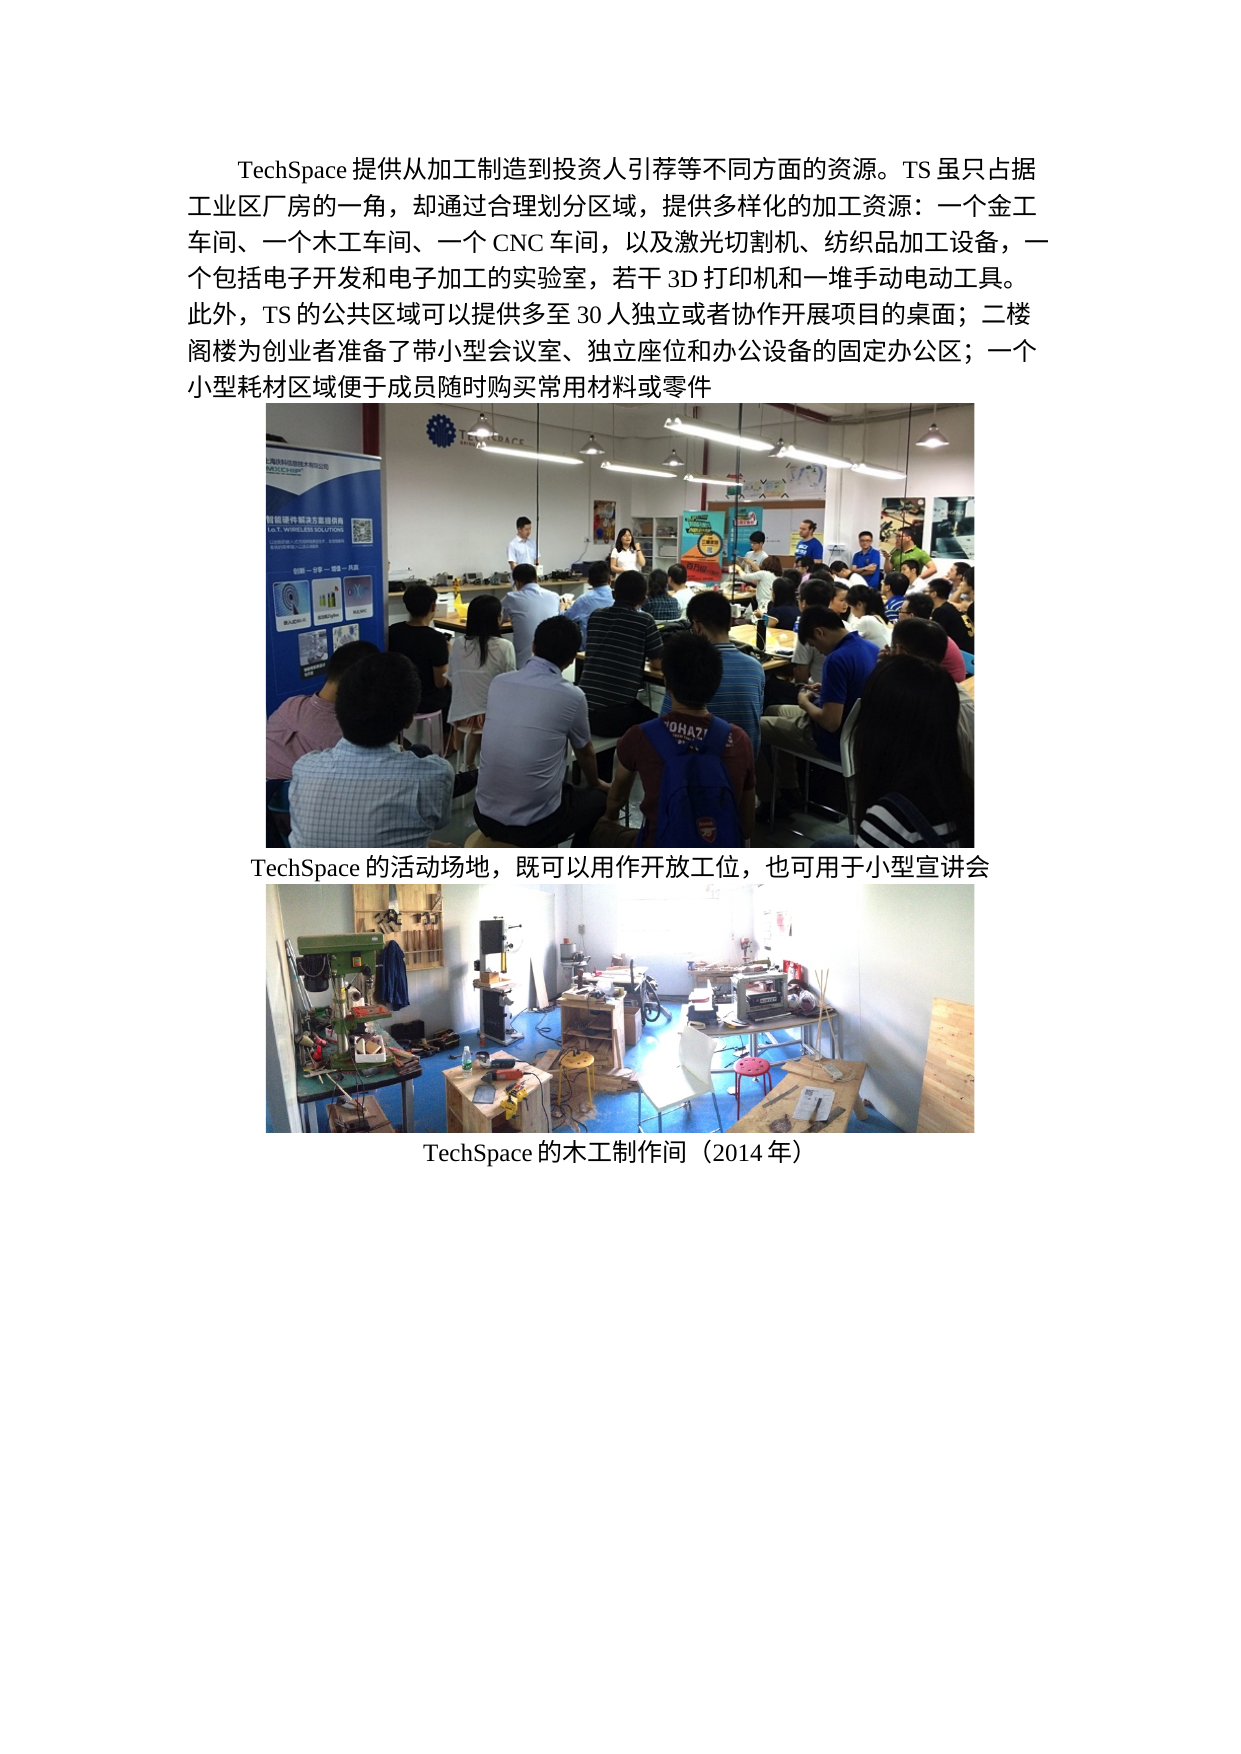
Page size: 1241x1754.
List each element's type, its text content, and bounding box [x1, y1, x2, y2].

text TechSpace的木工制作间（2014年） [187, 1132, 1053, 1168]
picture [265, 403, 975, 848]
text TechSpace提供从加工制造到投资人引荐等不同方面的资源。TS虽只占据工业区厂房的一角，却通过合理划分区域，提供多样化的加工资源：一个金工车间、一个木工车间、一个CNC车间，以及激光切割机、纺织品加工设备，一个包括电子开发和电子加工的实验室，若干3D打印机和一堆手动电动工具。此外，TS的公共区域可以提供多至30人独立或者协作开展项目的桌面；二楼阁楼为创业者准备了带小型会议室、独立座位和办公设备的固定办公区；一个小型耗材区域便于成员随时购买常用材料或零件 [187, 150, 1053, 404]
text TechSpace的活动场地，既可以用作开放工位，也可用于小型宣讲会 [187, 848, 1053, 884]
picture [265, 884, 975, 1133]
